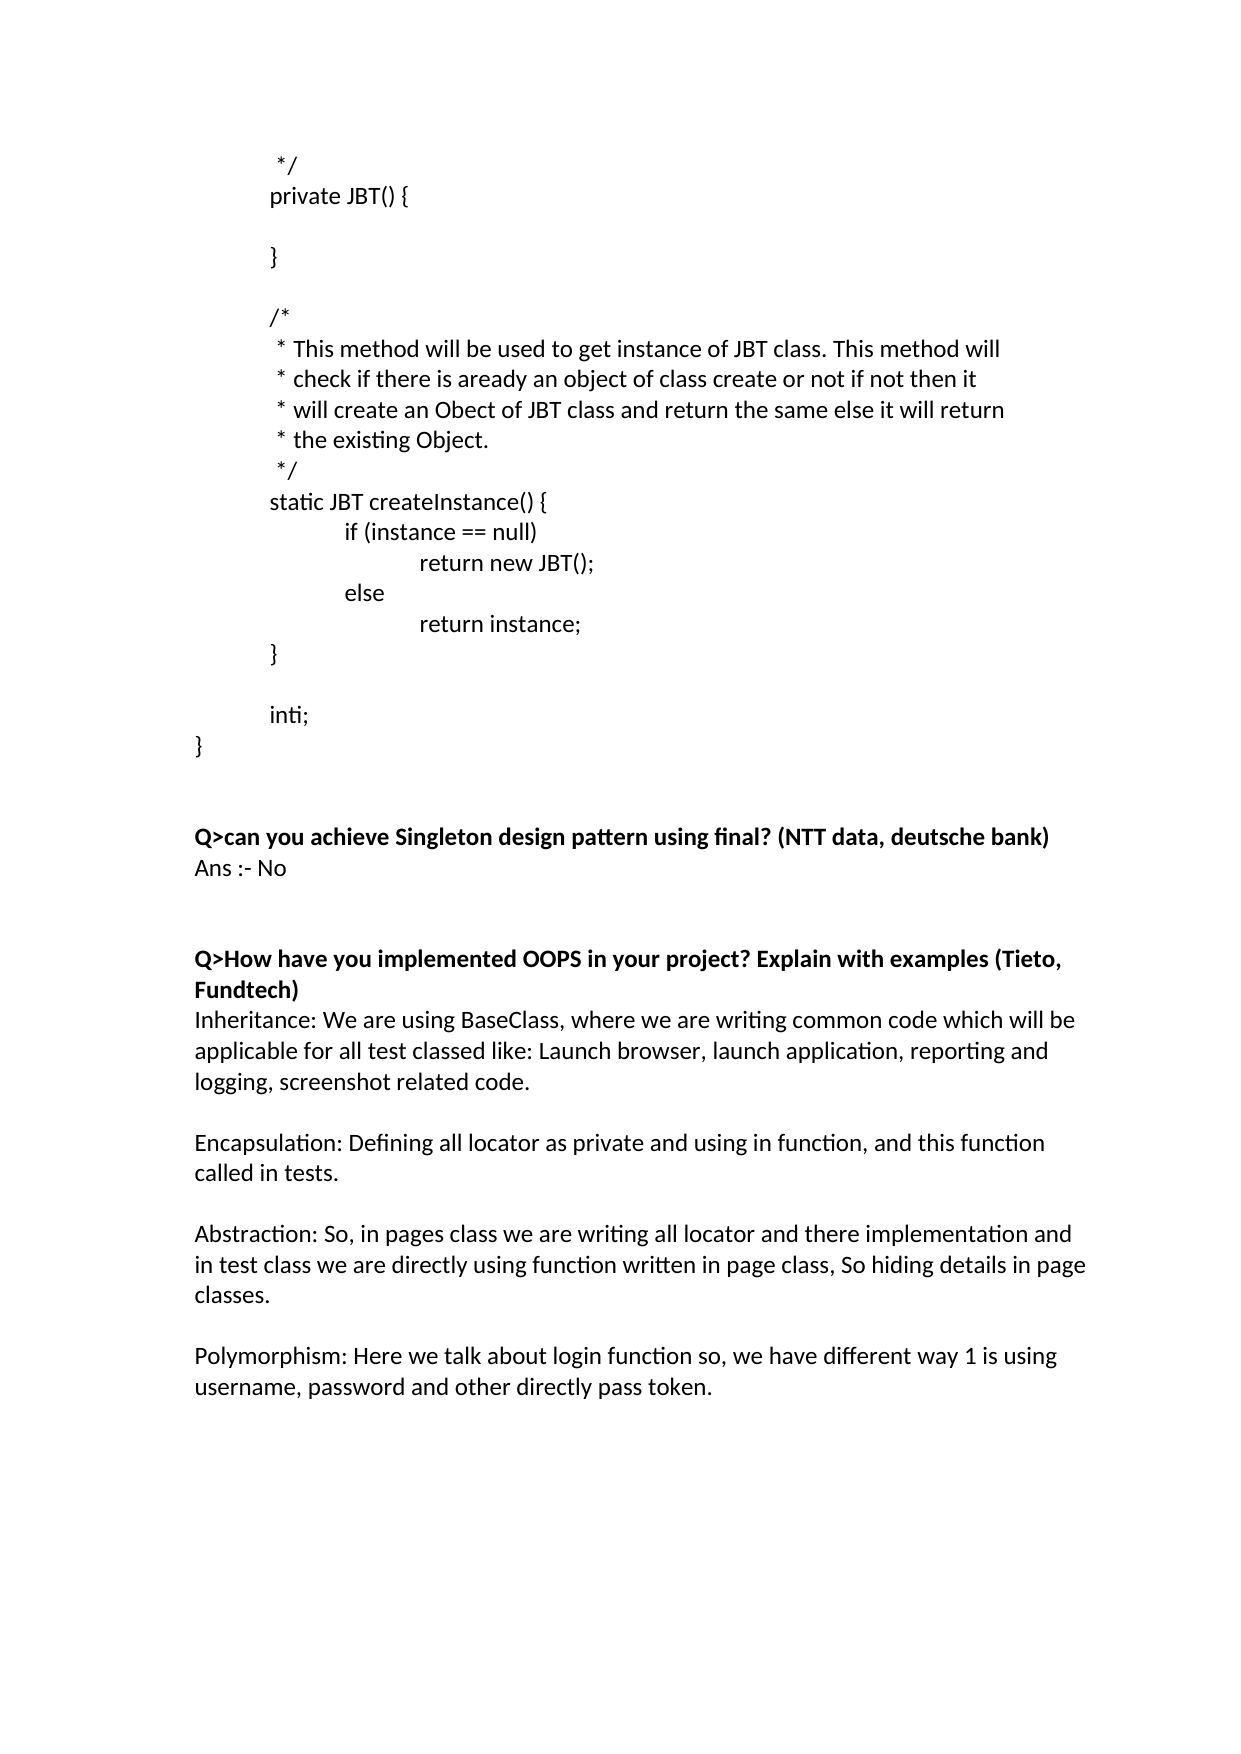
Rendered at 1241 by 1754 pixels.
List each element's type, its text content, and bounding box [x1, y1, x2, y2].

text Ans :- No [194, 852, 1094, 882]
text Q>How have you implemented OOPS in your project? Explain with examples (Tieto, Fundtech) [194, 943, 1094, 1004]
text */ [194, 455, 1094, 486]
text inti; [194, 699, 1094, 730]
text } [194, 242, 1094, 272]
text Inheritance: We are using BaseClass, where we are writing common code which will be applicable for all test classed like: Launch browser, launch application, reporting and logging, screenshot related code. [194, 1004, 1094, 1096]
text private JBT() { [194, 181, 1094, 211]
text if (instance == null) [194, 516, 1094, 547]
text return instance; [194, 608, 1094, 638]
text * This method will be used to get instance of JBT class. This method will [194, 333, 1094, 364]
text } [194, 638, 1094, 669]
text Encapsulation: Defining all locator as private and using in function, and this function called in tests. [194, 1127, 1094, 1188]
text /* [194, 303, 1094, 333]
text * check if there is aready an object of class create or not if not then it [194, 364, 1094, 394]
text * the existing Object. [194, 425, 1094, 455]
text Abstraction: So, in pages class we are writing all locator and there implementation and in test class we are directly using function written in page class, So hiding details in page classes. [194, 1218, 1094, 1310]
text return new JBT(); [194, 547, 1094, 577]
text Polymorphism: Here we talk about login function so, we have different way 1 is using username, password and other directly pass token. [194, 1340, 1094, 1401]
text Q>can you achieve Singleton design pattern using final? (NTT data, deutsche bank) [194, 821, 1094, 852]
text } [194, 730, 1094, 760]
text static JBT createInstance() { [194, 486, 1094, 516]
text else [194, 577, 1094, 608]
text */ [194, 150, 1094, 181]
text * will create an Obect of JBT class and return the same else it will return [194, 394, 1094, 425]
